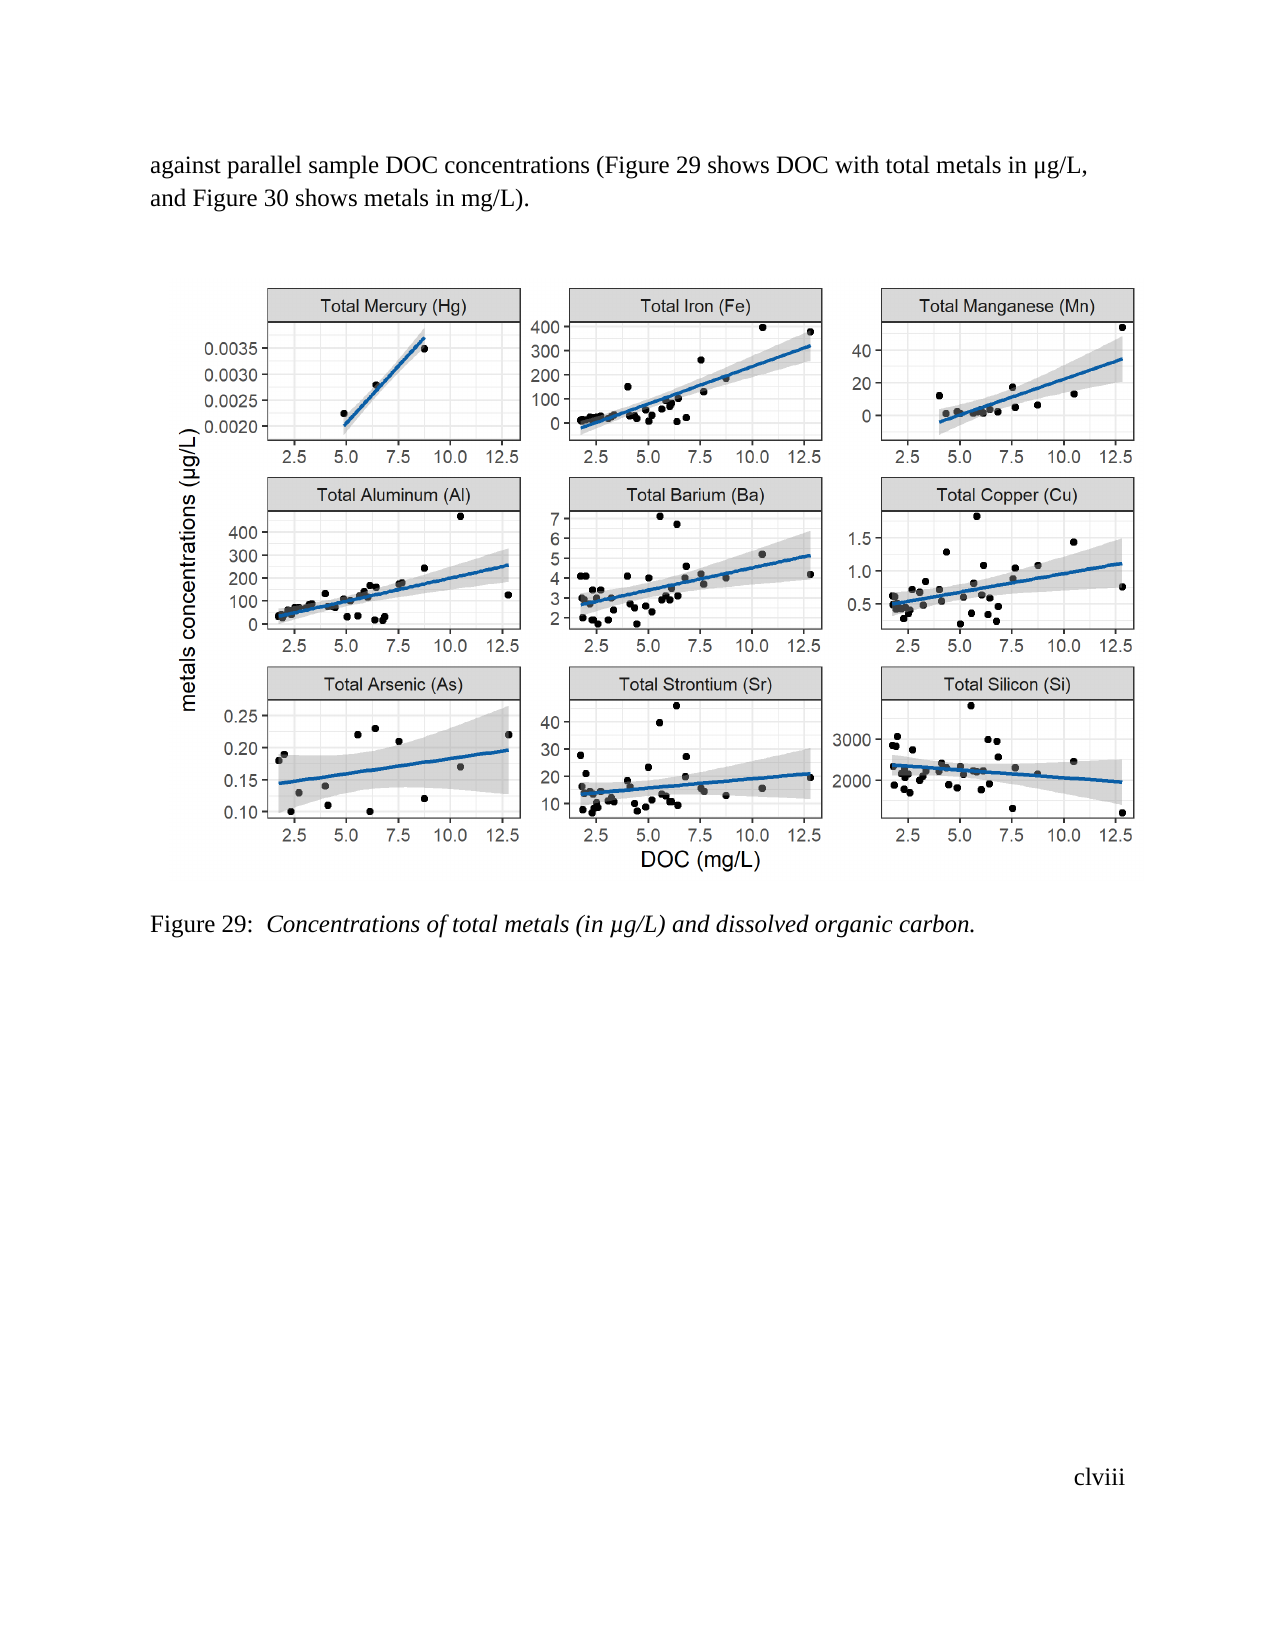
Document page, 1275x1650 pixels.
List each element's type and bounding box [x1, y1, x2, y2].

picture [168, 278, 1144, 881]
text [150, 150, 1125, 212]
